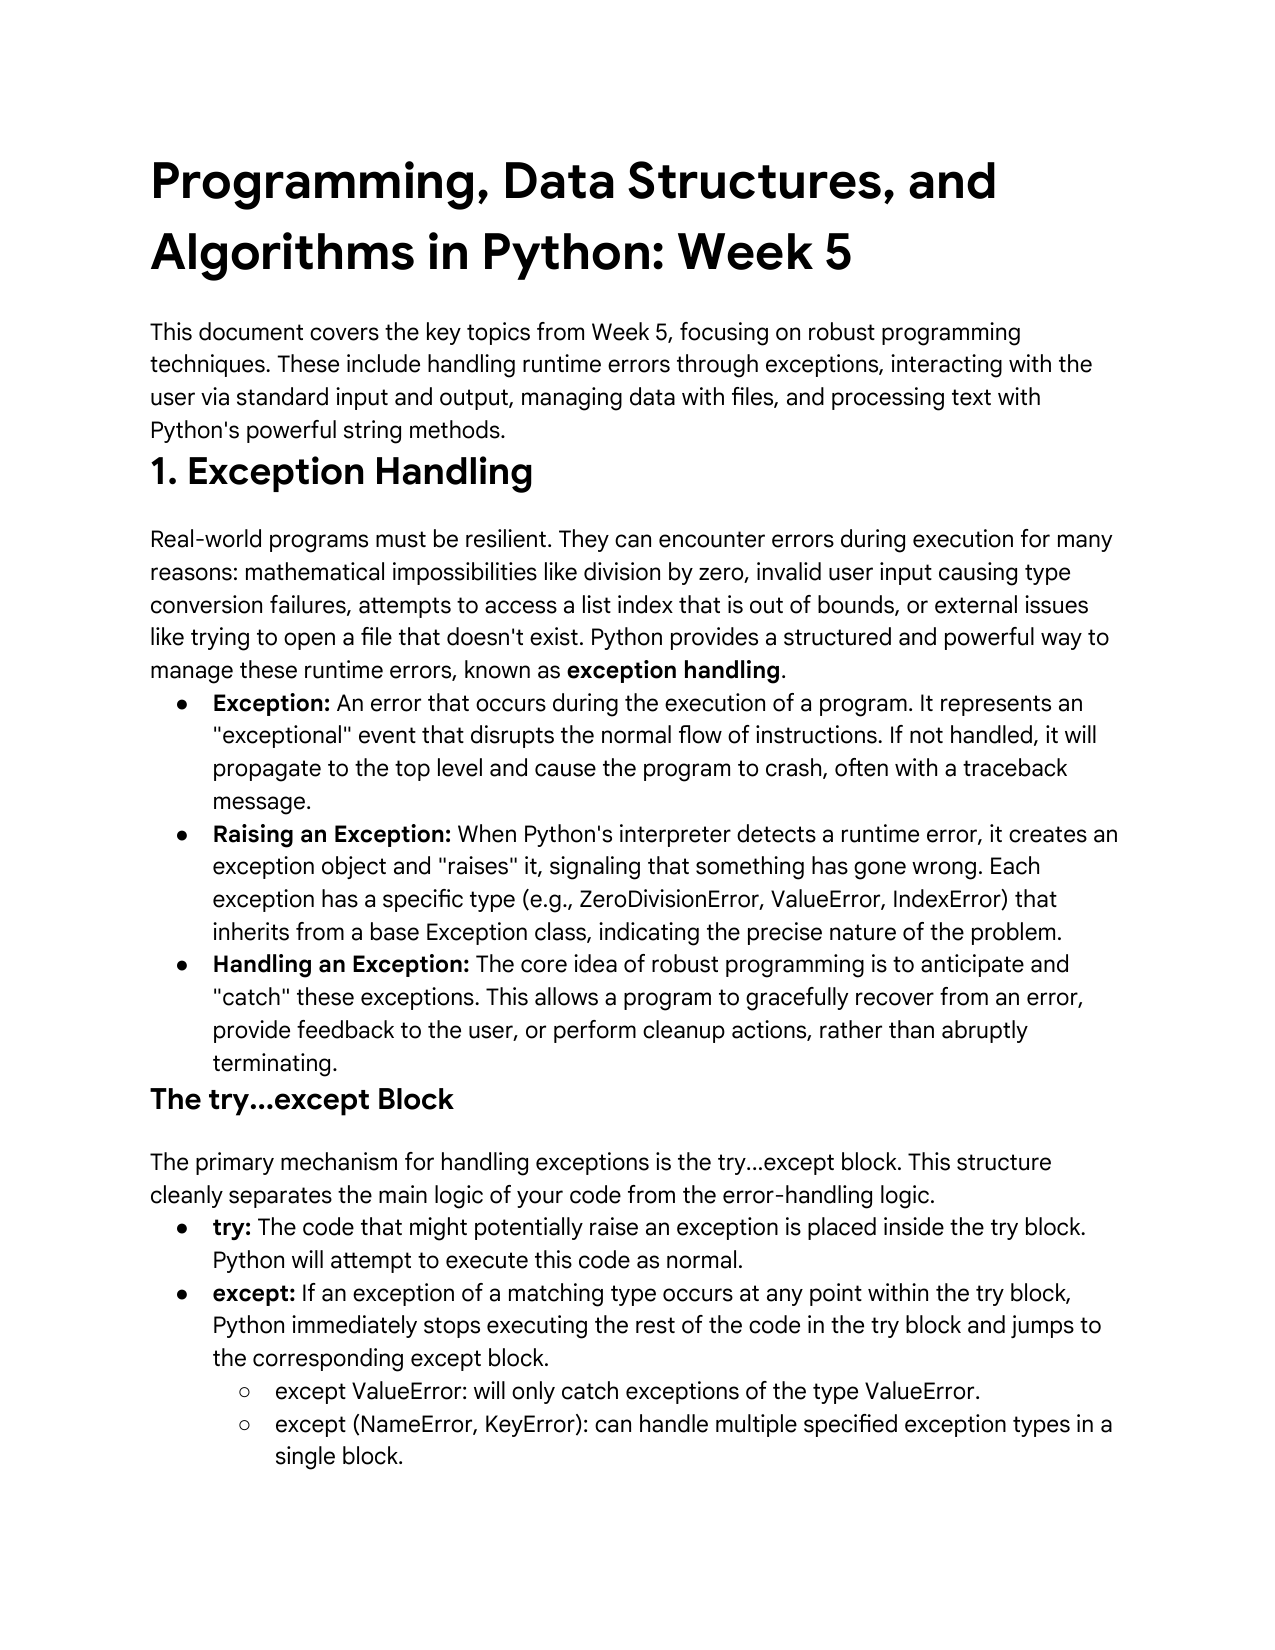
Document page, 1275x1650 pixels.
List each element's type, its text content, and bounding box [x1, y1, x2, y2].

list except: If an exception of a matching type occurs at any point within the try block, Python immediately stops executing the rest of the code in the try block and jumps to the corresponding except block. [175, 1279, 1125, 1373]
list Handling an Exception: The core idea of robust programming is to anticipate and "catch" these exceptions. This allows a program to gracefully recover from an error, provide feedback to the user, or perform cleanup actions, rather than abruptly terminating. [175, 951, 1125, 1078]
list Exception: An error that occurs during the execution of a program. It represents an "exceptional" event that disrupts the normal flow of instructions. If not handled, it will propagate to the top level and cause the program to crash, often with a traceback message. [175, 689, 1125, 816]
text This document covers the key topics from Week 5, focusing on robust programming techniques. These include handling runtime errors through exceptions, interacting with the user via standard input and output, managing data with files, and processing text with Python's powerful string methods. [150, 318, 1125, 444]
list except ValueError: will only catch exceptions of the type ValueError. [237, 1377, 1125, 1406]
subtitle Programming, Data Structures, and Algorithms in Python: Week 5 [150, 150, 1125, 284]
text The primary mechanism for handling exceptions is the try...except block. This structure cleanly separates the main logic of your code from the error-handling logic. [150, 1148, 1125, 1210]
text Real-world programs must be resilient. They can encounter errors during execution for many reasons: mathematical impossibilities like division by zero, invalid user input causing type conversion failures, attempts to access a list index that is out of bounds, or external issues like trying to open a file that doesn't exist. Python provides a structured and powerful way to manage these runtime errors, known as exception handling. [150, 526, 1125, 685]
list try: The code that might potentially raise an exception is placed inside the try block. Python will attempt to execute this code as normal. [175, 1214, 1125, 1275]
subtitle The try...except Block [150, 1082, 1125, 1118]
list Raising an Exception: When Python's interpreter detects a runtime error, it creates an exception object and "raises" it, signaling that something has gone wrong. Each exception has a specific type (e.g., ZeroDivisionError, ValueError, IndexError) that inherits from a base Exception class, indicating the precise nature of the problem. [175, 820, 1125, 947]
list except (NameError, KeyError): can handle multiple specified exception types in a single block. [237, 1410, 1125, 1471]
subtitle 1. Exception Handling [150, 448, 1125, 496]
